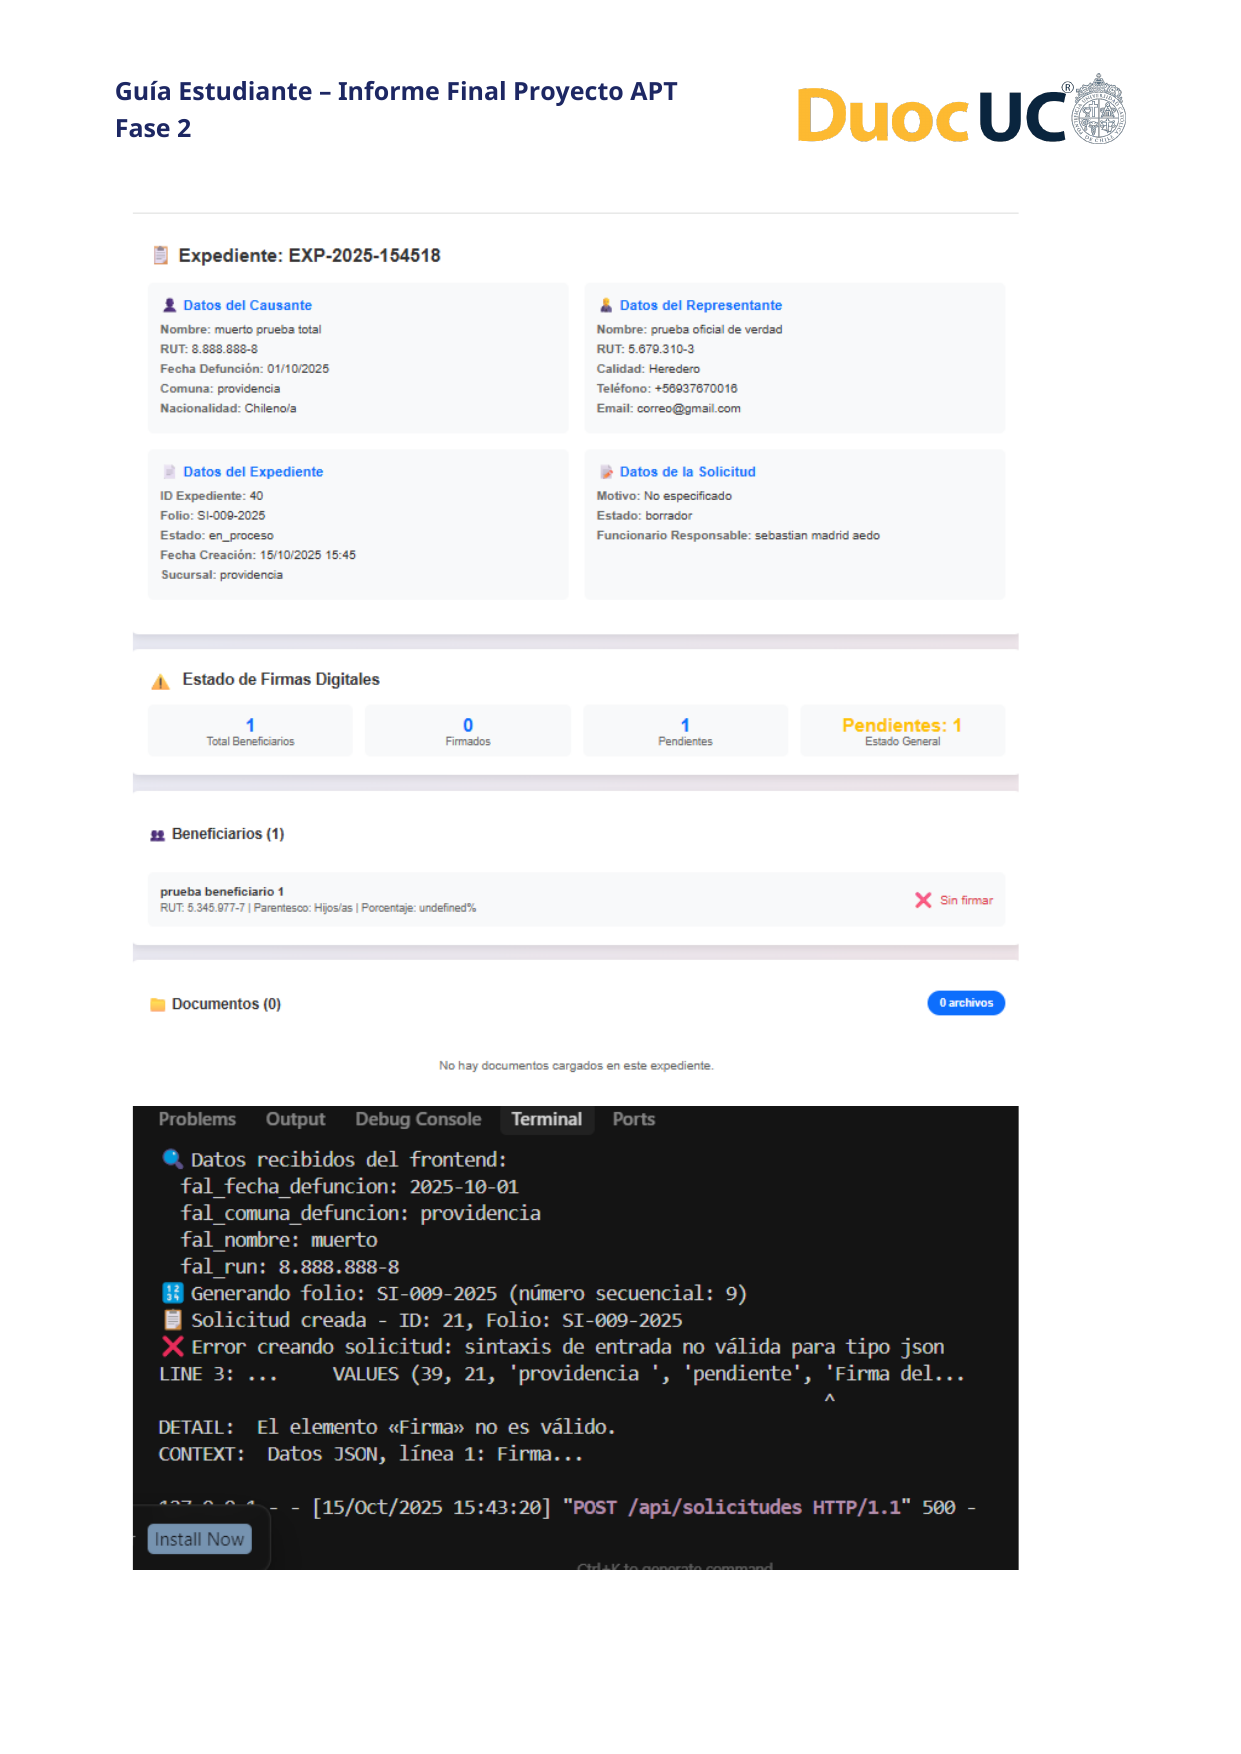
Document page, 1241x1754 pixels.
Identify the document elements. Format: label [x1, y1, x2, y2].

picture [132, 1106, 1019, 1570]
picture [798, 73, 1126, 144]
picture [132, 209, 1019, 1103]
